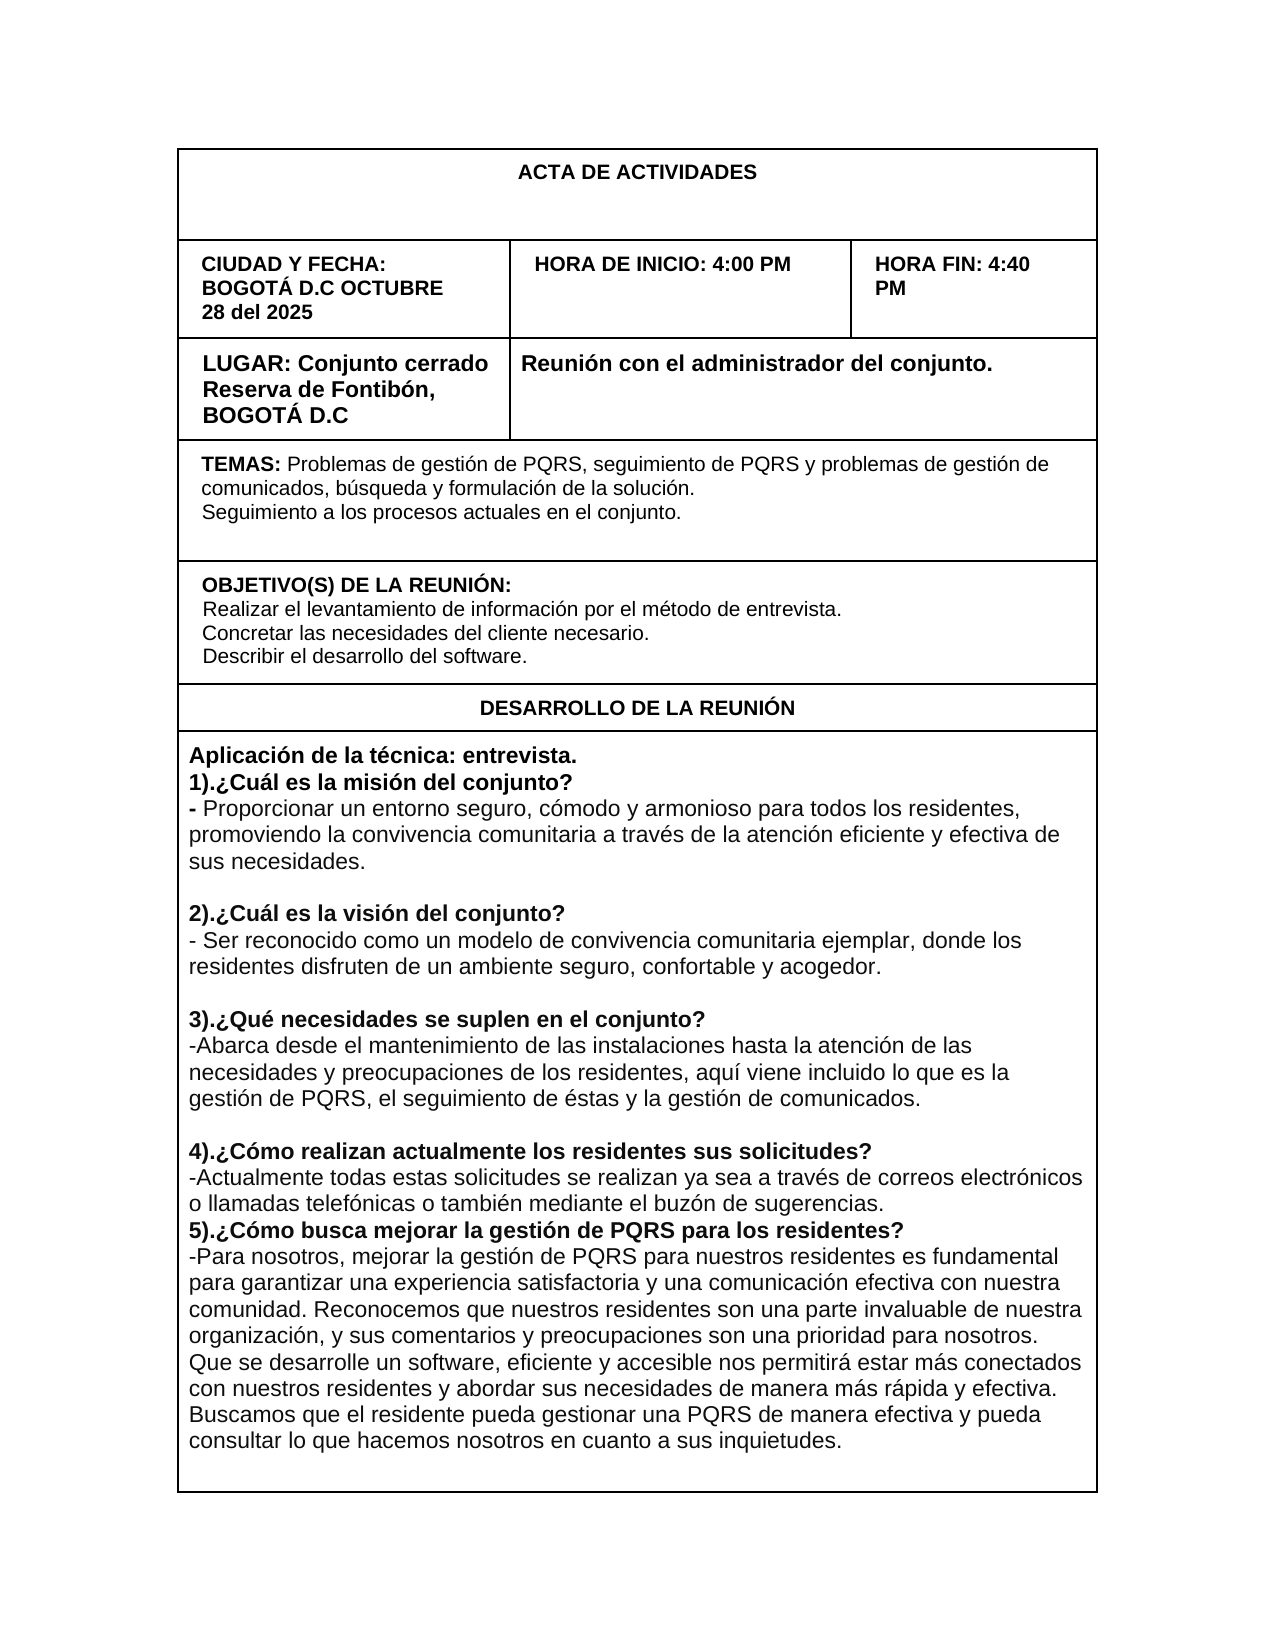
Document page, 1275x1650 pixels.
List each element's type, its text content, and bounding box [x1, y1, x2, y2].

table_cell OBJETIVO(S) DE LA REUNIÓN: Realizar el levantamiento de información por el método de entrevista. Concretar las necesidades del cliente necesario. Describir el desarrollo del software. [179, 562, 1096, 683]
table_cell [179, 732, 1096, 1491]
table_cell Reunión con el administrador del conjunto. [511, 339, 1096, 439]
table_cell ACTA DE ACTIVIDADES [179, 150, 1096, 239]
table_cell LUGAR: Conjunto cerrado Reserva de Fontibón, BOGOTÁ D.C [179, 339, 509, 439]
table_cell HORA DE INICIO: 4:00 PM [511, 241, 850, 337]
table_cell HORA FIN: 4:40 PM [852, 241, 1096, 337]
table_cell DESARROLLO DE LA REUNIÓN [179, 685, 1096, 730]
table_cell CIUDAD Y FECHA: BOGOTÁ D.C OCTUBRE 28 del 2025 [179, 241, 509, 337]
table_cell TEMAS: Problemas de gestión de PQRS, seguimiento de PQRS y problemas de gestión de comunicados, búsqueda y formulación de la solución. Seguimiento a los procesos actuales en el conjunto. [179, 441, 1096, 560]
